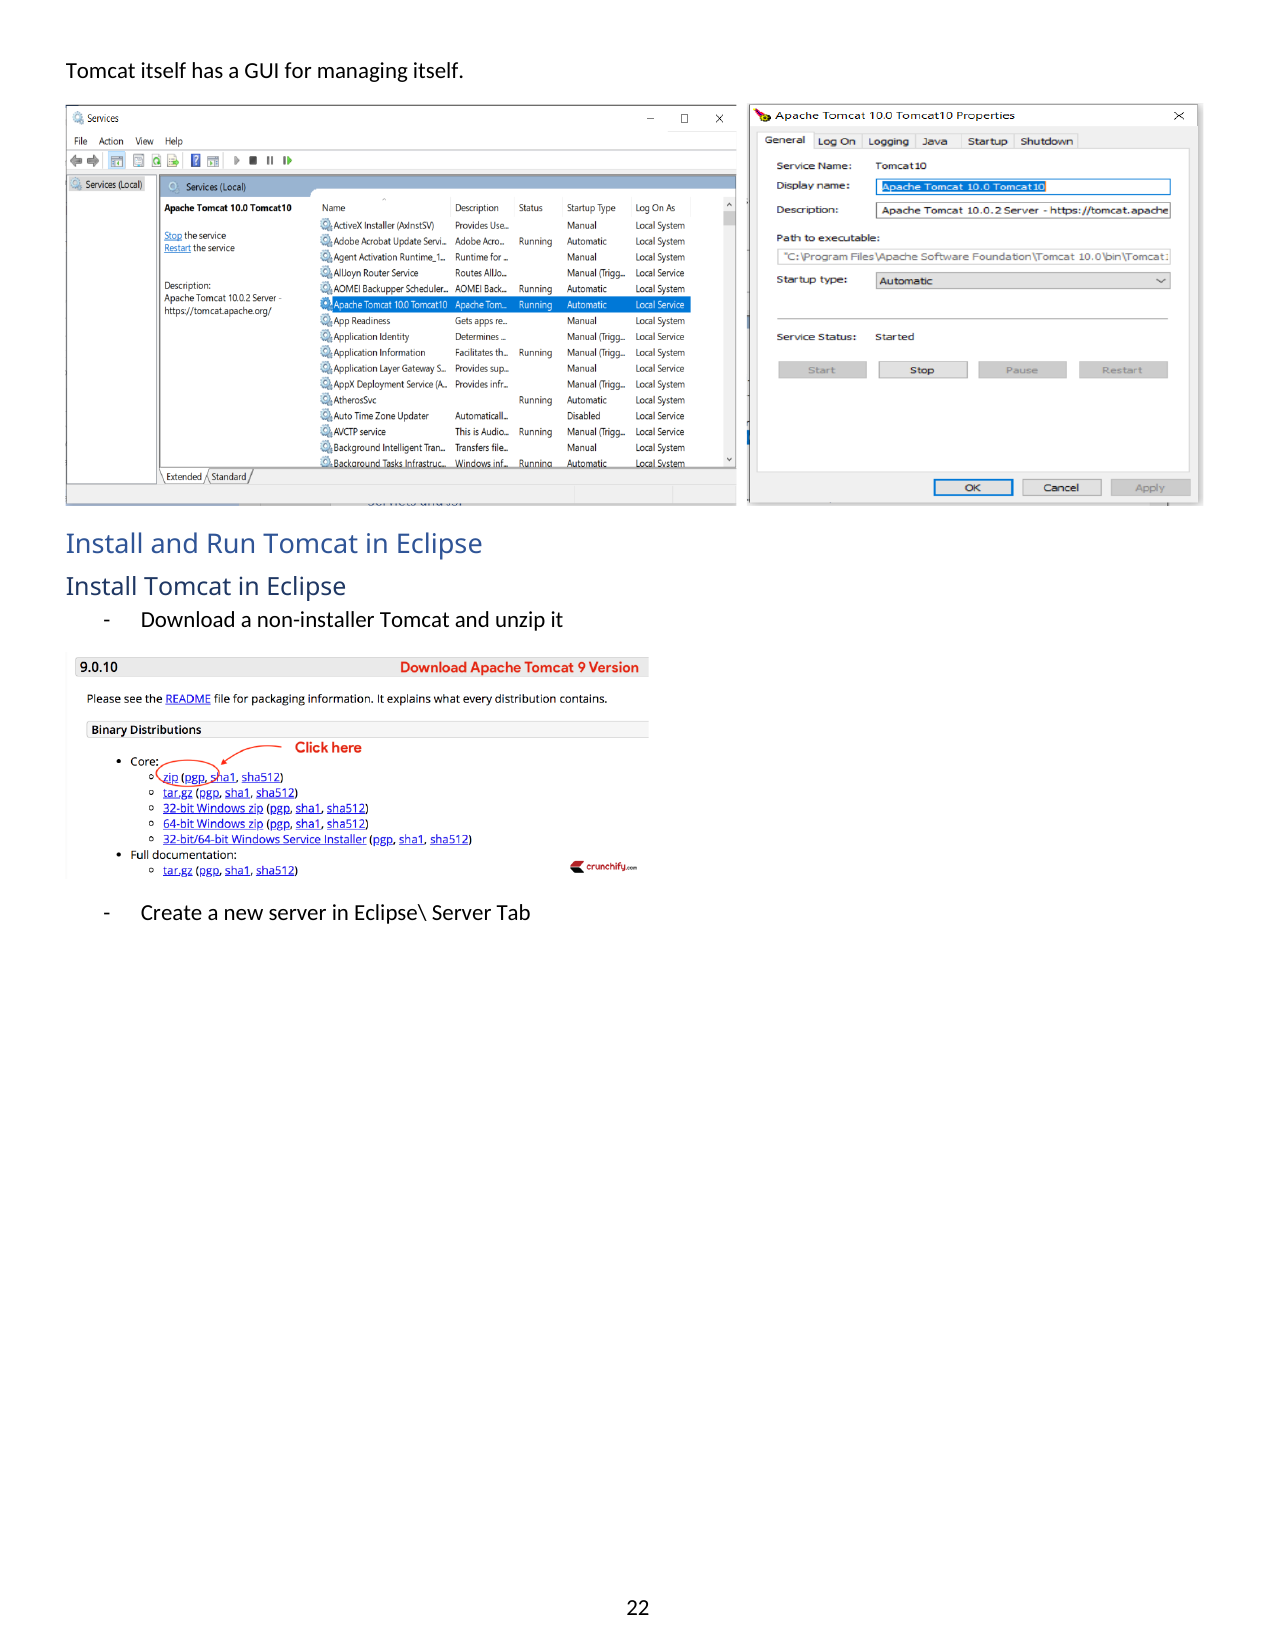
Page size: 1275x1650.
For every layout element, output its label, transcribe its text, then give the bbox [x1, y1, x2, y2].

picture [65, 104, 737, 506]
text Tomcat itself has a GUI for managing itself. [66, 56, 1209, 84]
subtitle Install and Run Tomcat in Eclipse [66, 524, 1209, 561]
picture [65, 652, 649, 879]
picture [746, 103, 1204, 506]
list Download a non-installer Tomcat and unzip it [103, 605, 1209, 633]
subtitle Install Tomcat in Eclipse [66, 568, 1209, 602]
list Create a new server in Eclipse\ Server Tab [103, 898, 1209, 926]
